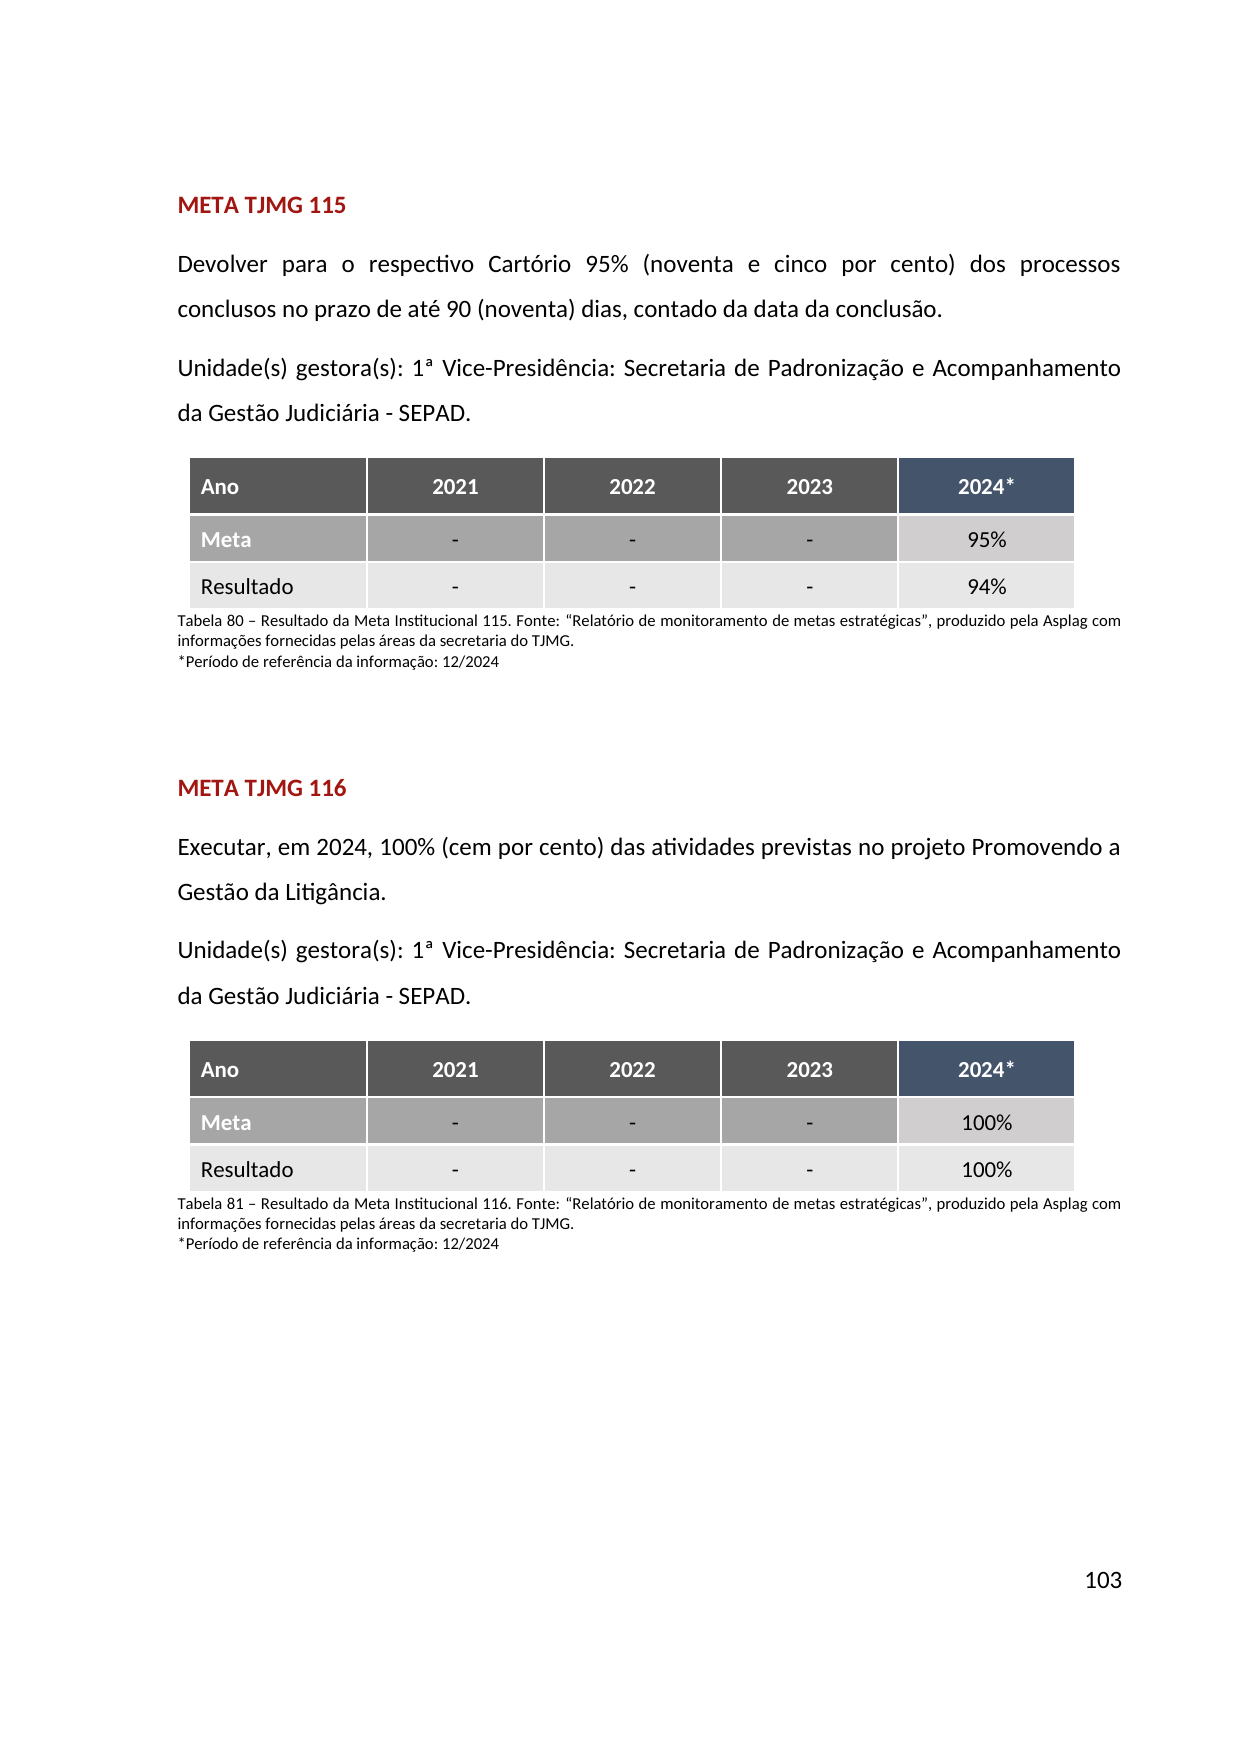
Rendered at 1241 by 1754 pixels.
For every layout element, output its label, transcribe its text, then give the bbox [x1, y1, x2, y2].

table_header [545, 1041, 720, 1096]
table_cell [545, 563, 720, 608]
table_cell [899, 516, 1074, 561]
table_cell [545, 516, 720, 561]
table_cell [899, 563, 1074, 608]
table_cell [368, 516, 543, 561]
text Unidade(s) gestora(s): 1ª Vice-Presidência: Secretaria de Padronização e Acompanhamento da Gestão Judiciária - SEPAD. [177, 934, 1122, 1011]
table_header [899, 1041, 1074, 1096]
text Tabela 80 – Resultado da Meta Institucional 115. Fonte: “Relatório de monitoramento de metas estratégicas”, produzido pela Asplag com informações fornecidas pelas áreas da secretaria do TJMG. [177, 610, 1122, 651]
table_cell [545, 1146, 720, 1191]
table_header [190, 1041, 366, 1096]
text META TJMG 115 [177, 190, 1122, 220]
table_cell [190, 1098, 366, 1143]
text Tabela 81 – Resultado da Meta Institucional 116. Fonte: “Relatório de monitoramento de metas estratégicas”, produzido pela Asplag com informações fornecidas pelas áreas da secretaria do TJMG. [177, 1193, 1122, 1233]
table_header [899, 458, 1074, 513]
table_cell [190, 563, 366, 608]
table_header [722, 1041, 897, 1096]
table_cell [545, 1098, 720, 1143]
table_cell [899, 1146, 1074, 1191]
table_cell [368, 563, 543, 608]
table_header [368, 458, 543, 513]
text Unidade(s) gestora(s): 1ª Vice-Presidência: Secretaria de Padronização e Acompanhamento da Gestão Judiciária - SEPAD. [177, 352, 1122, 428]
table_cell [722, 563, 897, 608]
text *Período de referência da informação: 12/2024 [177, 1233, 1122, 1254]
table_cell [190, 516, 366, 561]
text Executar, em 2024, 100% (cem por cento) das atividades previstas no projeto Promovendo a Gestão da Litigância. [177, 831, 1122, 907]
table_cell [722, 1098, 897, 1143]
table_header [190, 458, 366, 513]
text *Período de referência da informação: 12/2024 [177, 651, 1122, 671]
text Devolver para o respectivo Cartório 95% (noventa e cinco por cento) dos processos conclusos no prazo de até 90 (noventa) dias, contado da data da conclusão. [177, 248, 1122, 324]
text META TJMG 116 [177, 772, 1122, 803]
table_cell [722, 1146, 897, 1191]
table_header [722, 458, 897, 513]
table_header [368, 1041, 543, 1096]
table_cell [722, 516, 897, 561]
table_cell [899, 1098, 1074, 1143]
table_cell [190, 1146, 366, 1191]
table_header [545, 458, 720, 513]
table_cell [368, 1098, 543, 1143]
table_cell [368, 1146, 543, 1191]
